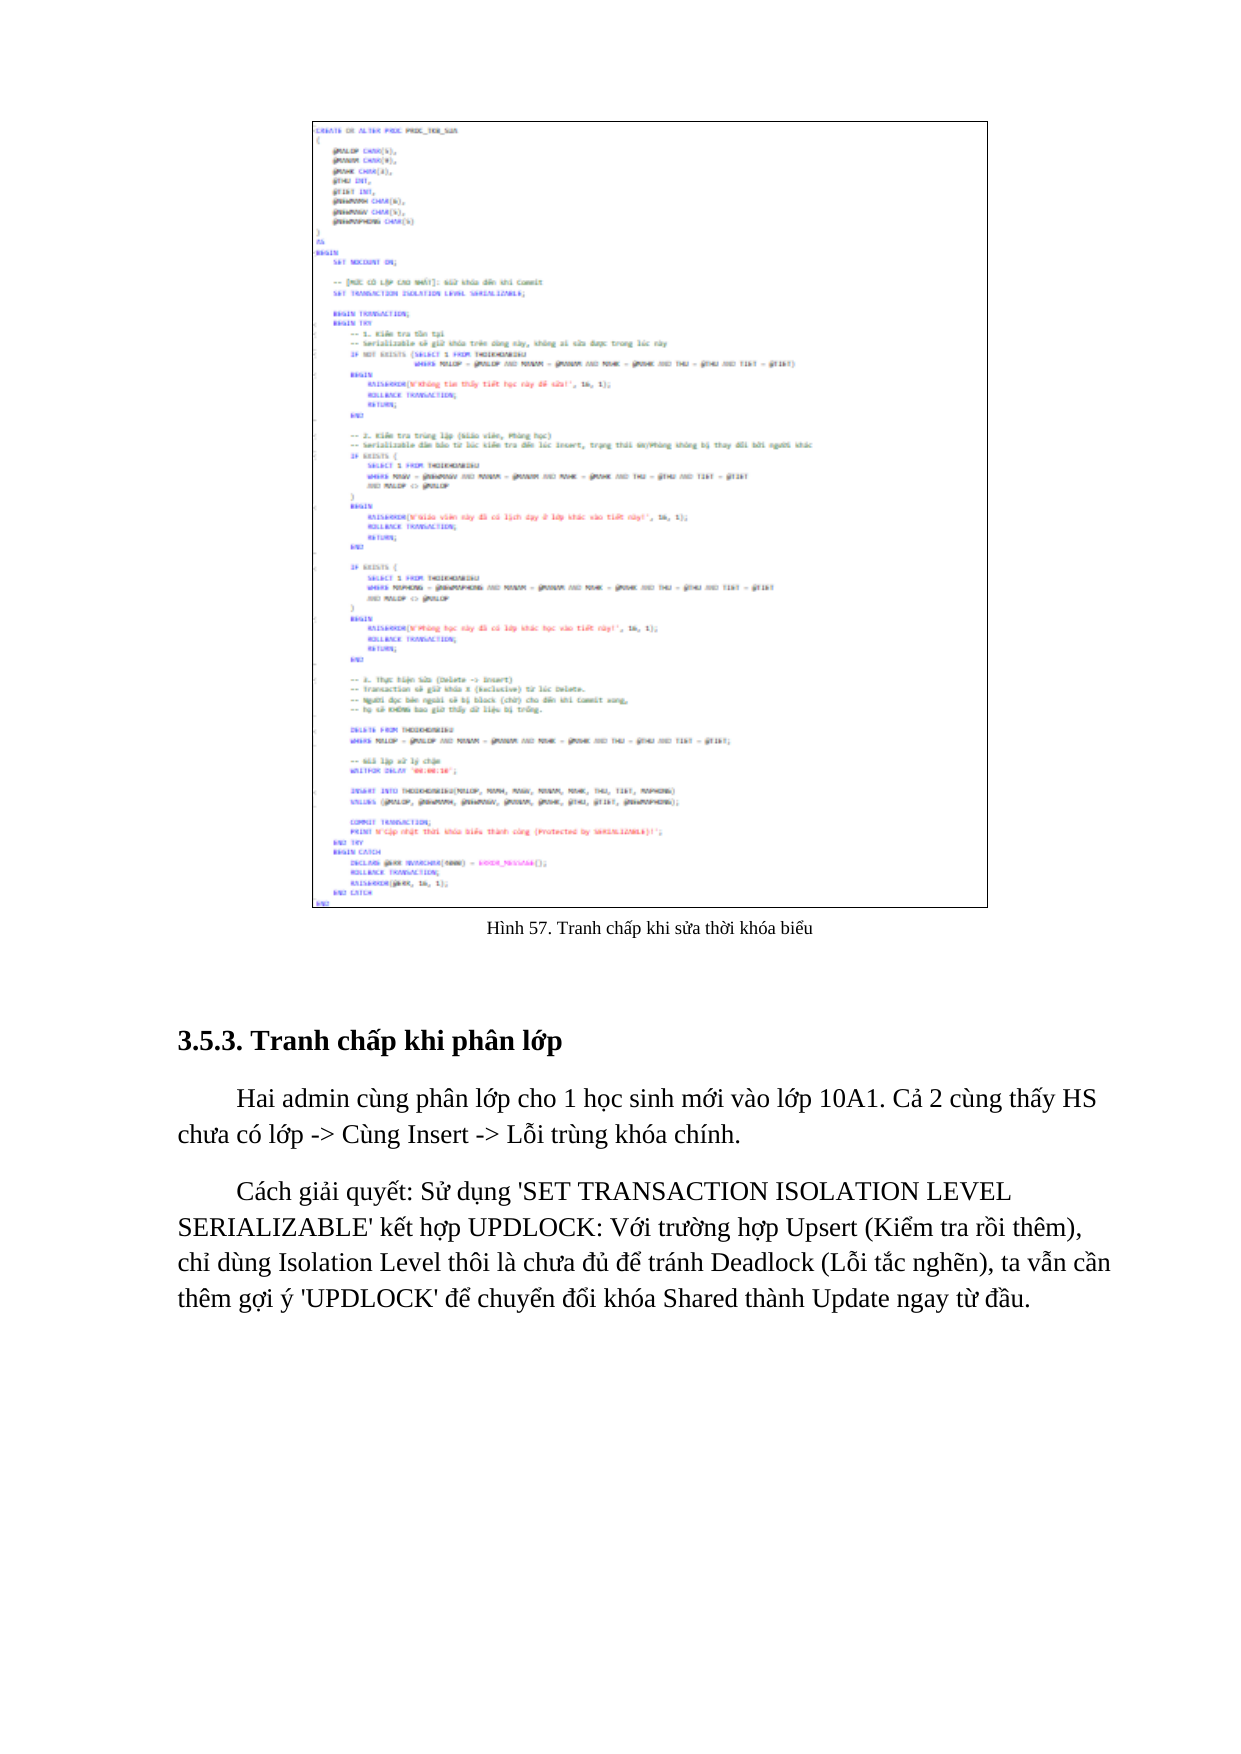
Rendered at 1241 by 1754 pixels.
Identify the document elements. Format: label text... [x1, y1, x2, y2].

text Cách giải quyết: Sử dụng 'SET TRANSACTION ISOLATION LEVEL SERIALIZABLE' kết hợp UPDLOCK: Với trường hợp Upsert (Kiểm tra rồi thêm), chỉ dùng Isolation Level thôi là chưa đủ để tránh Deadlock (Lỗi tắc nghẽn), ta vẫn cần thêm gợi ý 'UPDLOCK' để chuyển đổi khóa Shared thành Update ngay từ đầu. [177, 1175, 1122, 1313]
text Hai admin cùng phân lớp cho 1 học sinh mới vào lớp 10A1. Cả 2 cùng thấy HS chưa có lớp -> Cùng Insert -> Lỗi trùng khóa chính. [177, 1083, 1122, 1149]
text Tranh chấp khi phân lớp [177, 1023, 1122, 1057]
picture [313, 122, 987, 907]
